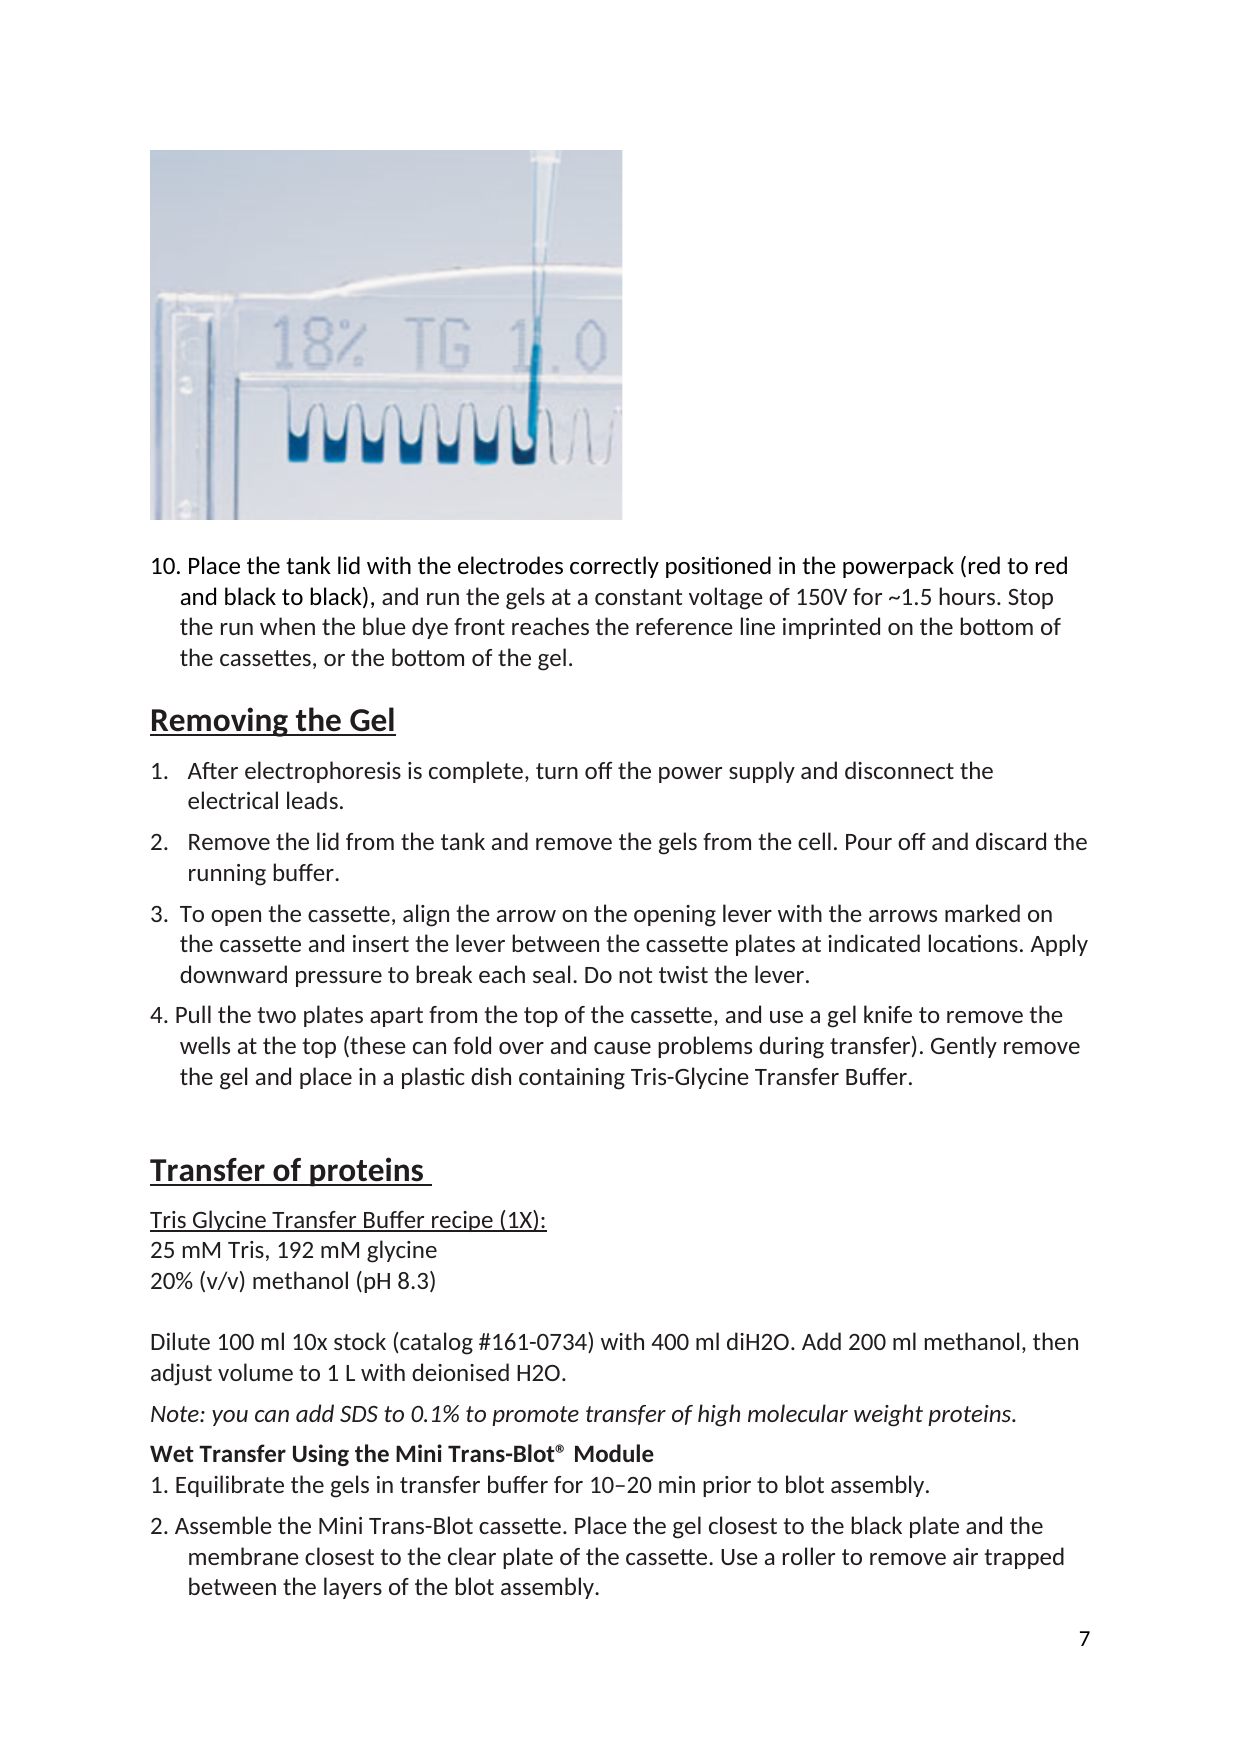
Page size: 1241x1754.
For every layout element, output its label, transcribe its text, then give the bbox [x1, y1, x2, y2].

text Transfer of proteins [150, 1149, 1090, 1189]
text 1. After electrophoresis is complete, turn off the power supply and disconnect the electrical leads. [150, 755, 1090, 816]
text 10. Place the tank lid with the electrodes correctly positioned in the powerpack (red to red and black to black), and run the gels at a constant voltage of 150V for ~1.5 hours. Stop the run when the blue dye front reaches the reference line imprinted on the bottom of the cassettes, or the bottom of the gel. [150, 550, 1090, 672]
text Note: you can add SDS to 0.1% to promote transfer of high molecular weight proteins. [150, 1398, 1090, 1428]
text 25 mM Tris, 192 mM glycine [150, 1235, 1090, 1265]
text 2. Assemble the Mini Trans-Blot cassette. Place the gel closest to the black plate and the membrane closest to the clear plate of the cassette. Use a roller to remove air trapped between the layers of the blot assembly. [150, 1510, 1090, 1602]
text Wet Transfer Using the Mini Trans-Blot® Module [150, 1439, 1090, 1469]
text Tris Glycine Transfer Buffer recipe (1X): [150, 1204, 1090, 1235]
text Removing the Gel [150, 699, 1090, 740]
text 4. Pull the two plates apart from the top of the cassette, and use a gel knife to remove the wells at the top (these can fold over and cause problems during transfer). Gently remove the gel and place in a plastic dish containing Tris-Glycine Transfer Buffer. [150, 1000, 1090, 1091]
text Dilute 100 ml 10x stock (catalog #161-0734) with 400 ml diH2O. Add 200 ml methanol, then adjust volume to 1 L with deionised H2O. [150, 1326, 1090, 1387]
text 3. To open the cassette, align the arrow on the opening lever with the arrows marked on the cassette and insert the lever between the cassette plates at indicated locations. Apply downward pressure to break each seal. Do not twist the lever. [150, 898, 1090, 989]
text 1. Equilibrate the gels in transfer buffer for 10–20 min prior to blot assembly. [150, 1469, 1090, 1500]
picture [150, 150, 623, 520]
text 20% (v/v) methanol (pH 8.3) [150, 1265, 1090, 1296]
text 2. Remove the lid from the tank and remove the gels from the cell. Pour off and discard the running buffer. [150, 826, 1090, 887]
